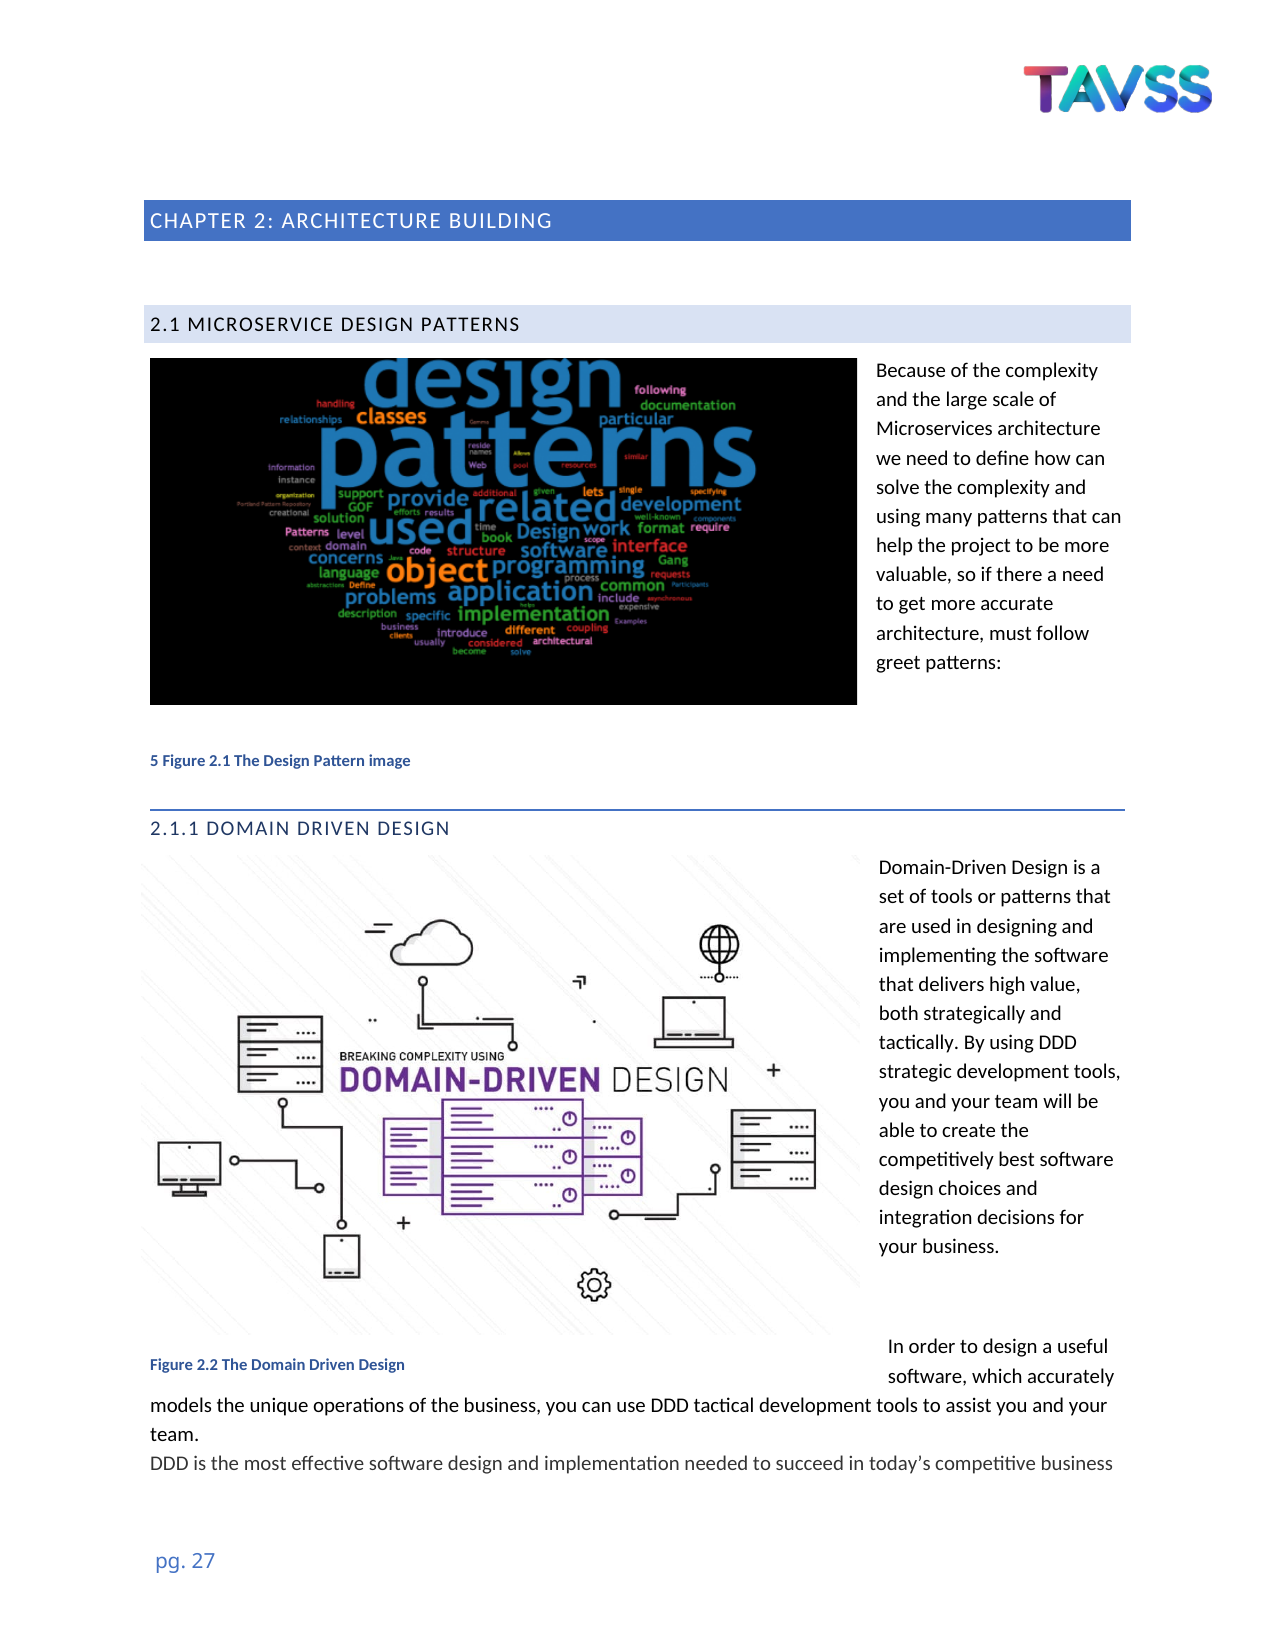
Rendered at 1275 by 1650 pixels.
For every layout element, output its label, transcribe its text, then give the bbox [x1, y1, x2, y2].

picture [141, 855, 860, 1335]
picture [1002, 41, 1236, 135]
picture [150, 358, 858, 705]
subtitle CHapter 2: Architecture Building [150, 206, 1125, 234]
subtitle 2.1 Microservice Design Patterns [150, 311, 1125, 337]
subtitle 2.1.1 Domain Driven Design [150, 811, 1125, 840]
